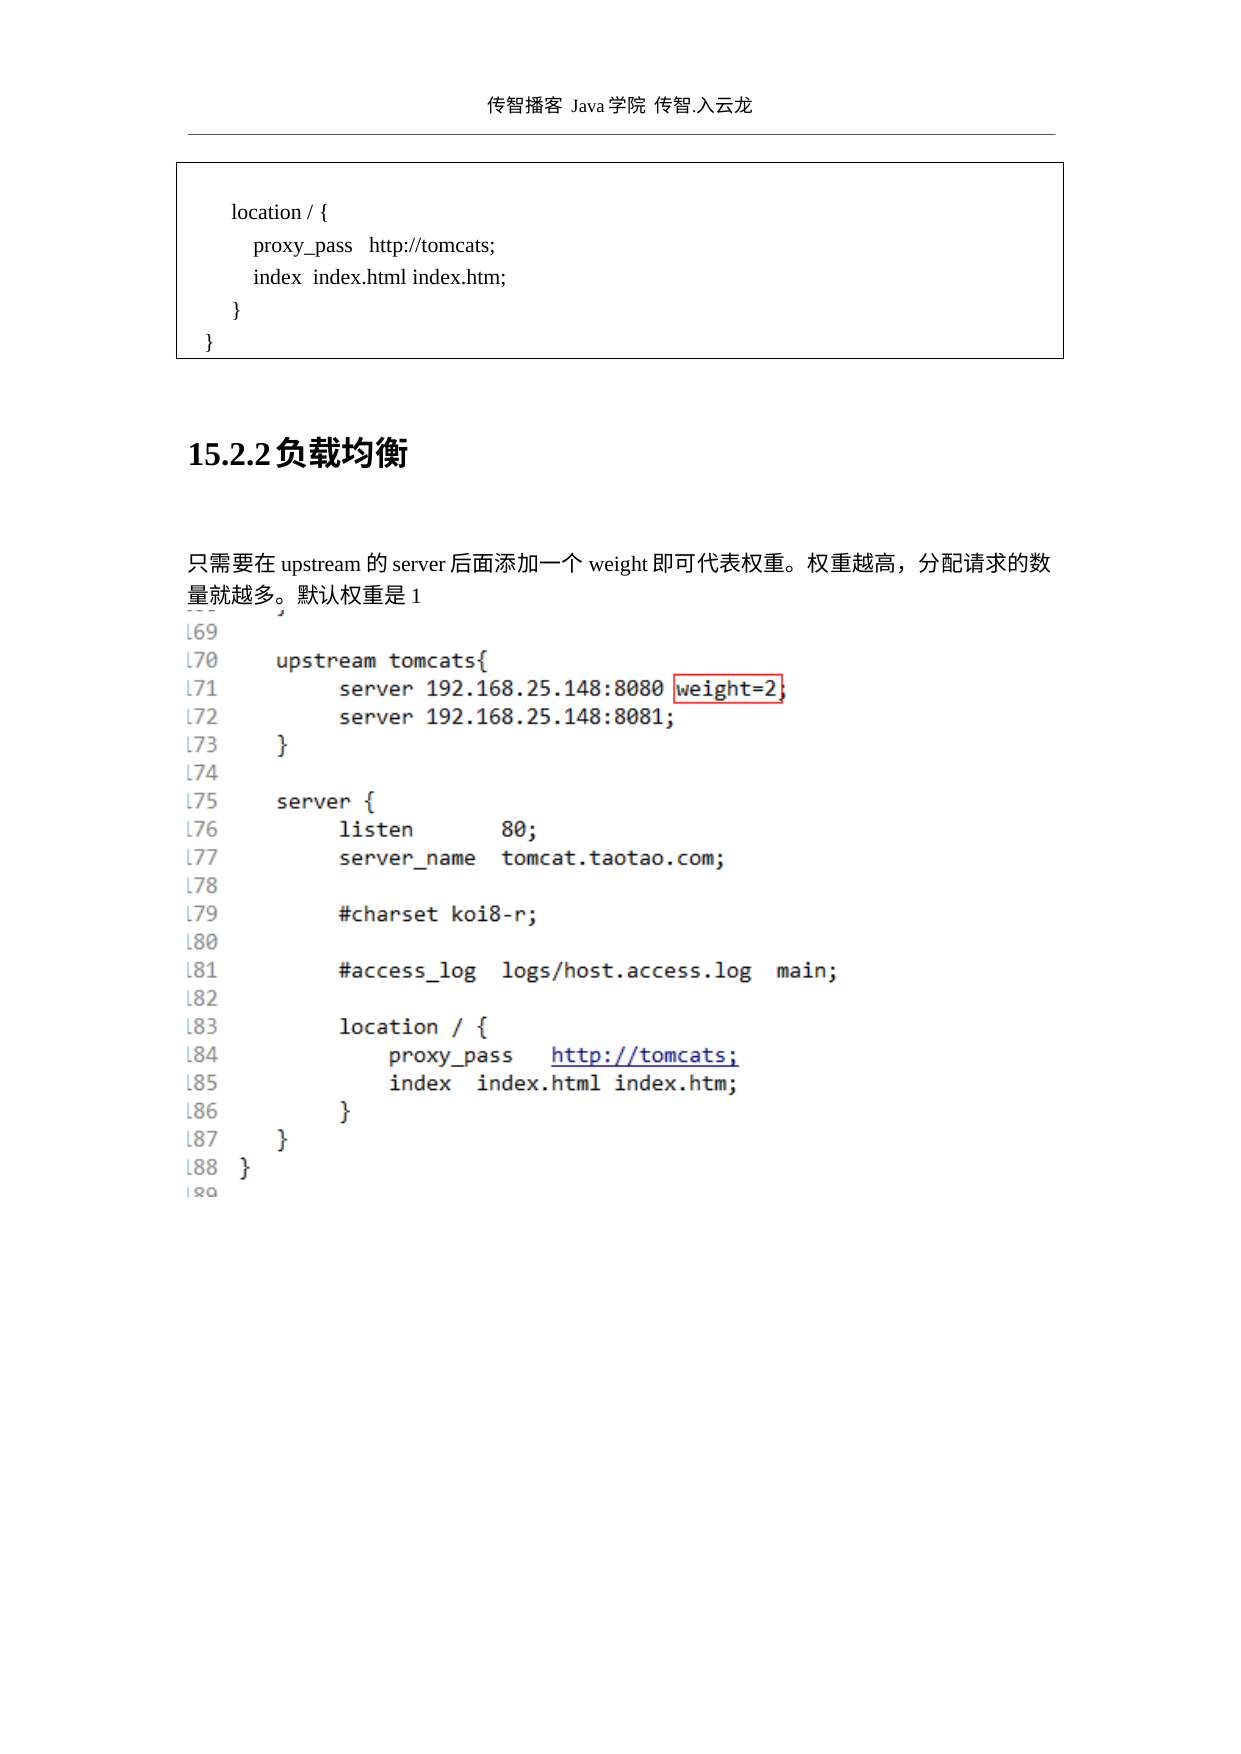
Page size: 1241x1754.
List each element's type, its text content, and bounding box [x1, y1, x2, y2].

text 只需要在upstream的server后面添加一个weight即可代表权重。权重越高，分配请求的数量就越多。默认权重是1 [187, 545, 1053, 610]
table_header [177, 163, 1063, 358]
picture [187, 610, 999, 1197]
subtitle 负载均衡 [187, 419, 1053, 484]
